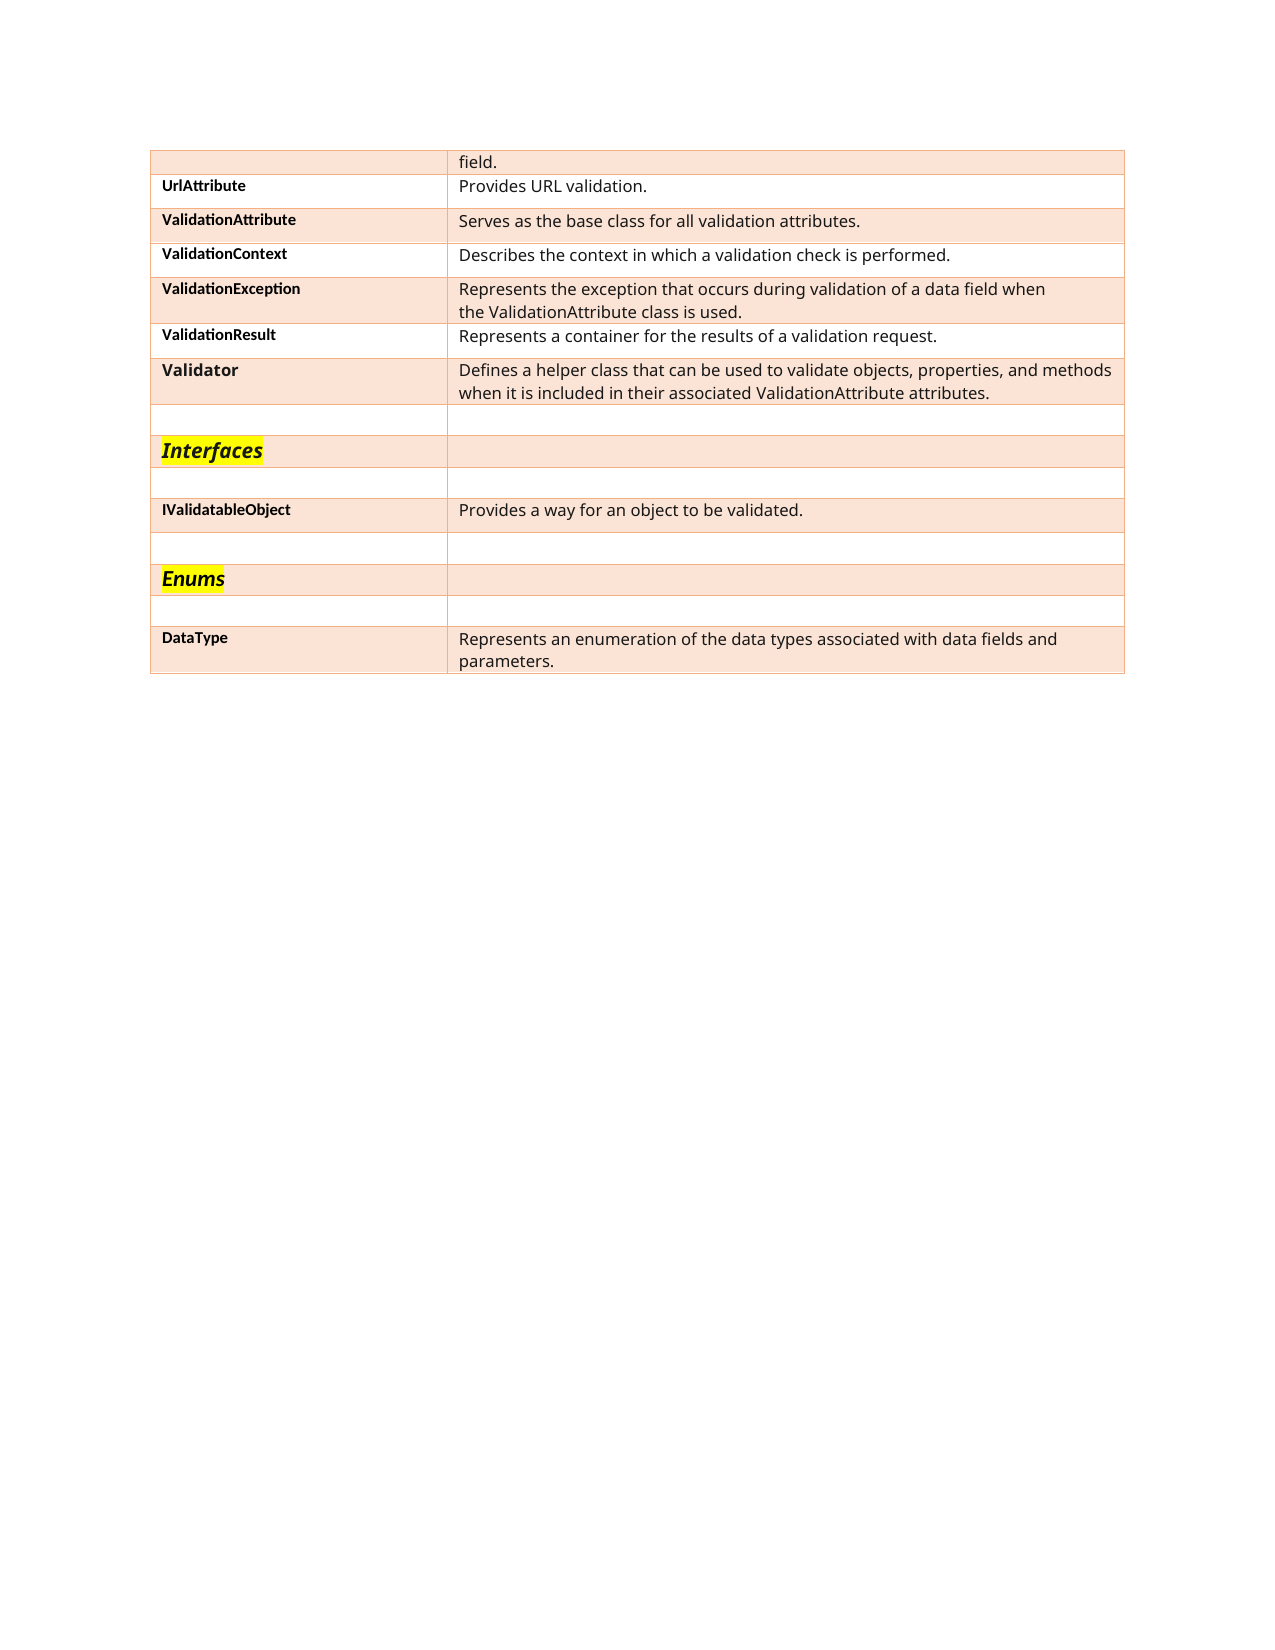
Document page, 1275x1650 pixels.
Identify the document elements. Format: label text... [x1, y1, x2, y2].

table_cell [151, 405, 447, 435]
table_cell UrlAttribute [151, 175, 447, 208]
table_cell Interfaces [151, 436, 447, 467]
table_cell Represents the exception that occurs during validation of a data field when the ValidationAttribute class is used. [448, 278, 1124, 323]
table_cell Enums [151, 565, 447, 595]
table_cell Serves as the base class for all validation attributes. [448, 209, 1124, 242]
table_cell [448, 468, 1124, 498]
table_cell ValidationContext [151, 244, 447, 277]
table_cell DataType [151, 627, 447, 672]
table_cell [448, 436, 1124, 467]
table_cell Provides a way for an object to be validated. [448, 499, 1124, 532]
table_cell [448, 405, 1124, 435]
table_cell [448, 151, 1124, 174]
table_cell IValidatableObject [151, 499, 447, 532]
table_cell Validator [151, 359, 447, 404]
table_cell Provides URL validation. [448, 175, 1124, 208]
table_cell Represents an enumeration of the data types associated with data fields and parameters. [448, 627, 1124, 672]
table_cell [448, 533, 1124, 563]
table_cell [151, 468, 447, 498]
table_cell [151, 596, 447, 626]
table_cell [448, 565, 1124, 595]
table_cell [448, 596, 1124, 626]
table_cell Represents a container for the results of a validation request. [448, 324, 1124, 358]
table_cell ValidationException [151, 278, 447, 323]
table_cell ValidationAttribute [151, 209, 447, 242]
table_cell ValidationResult [151, 324, 447, 358]
table_cell Defines a helper class that can be used to validate objects, properties, and methods when it is included in their associated ValidationAttribute attributes. [448, 359, 1124, 404]
table_cell UIHintAttribute [151, 151, 447, 174]
table_cell [151, 533, 447, 563]
table_cell Describes the context in which a validation check is performed. [448, 244, 1124, 277]
